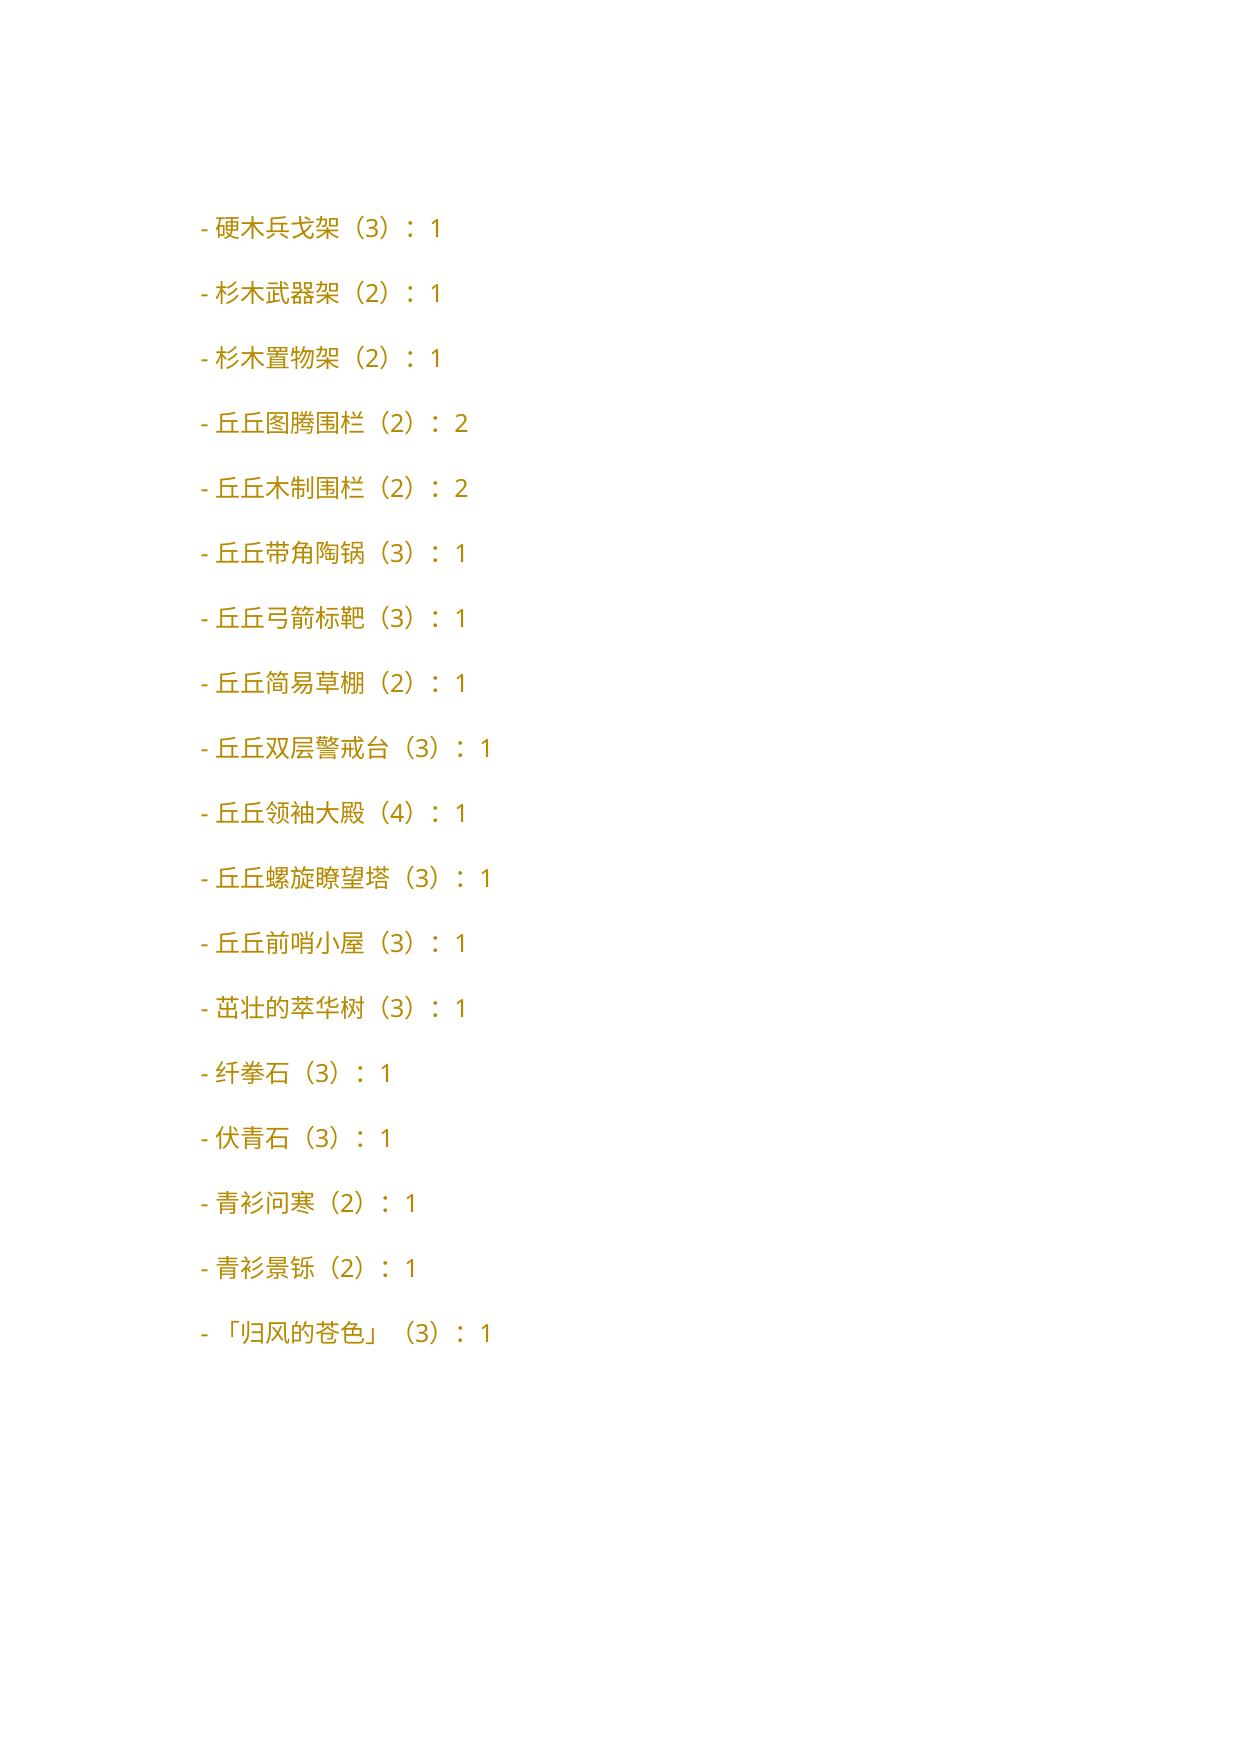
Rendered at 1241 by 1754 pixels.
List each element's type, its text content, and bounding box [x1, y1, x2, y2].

text - 丘丘双层警戒台（3）：1 [187, 714, 1053, 779]
text - 丘丘图腾围栏（2）：2 [187, 389, 1053, 454]
text - 丘丘前哨小屋（3）：1 [187, 909, 1053, 974]
text - 「归风的苍色」（3）：1 [187, 1299, 1053, 1364]
text - 杉木武器架（2）：1 [187, 259, 1053, 324]
text - 丘丘领袖大殿（4）：1 [187, 779, 1053, 844]
text - 丘丘简易草棚（2）：1 [187, 649, 1053, 714]
text - 青衫景铄（2）：1 [187, 1234, 1053, 1299]
text - 青衫问寒（2）：1 [187, 1169, 1053, 1234]
text - 纤拳石（3）：1 [187, 1039, 1053, 1104]
text - 伏青石（3）：1 [187, 1104, 1053, 1169]
text - 丘丘弓箭标靶（3）：1 [187, 584, 1053, 649]
text - 丘丘螺旋瞭望塔（3）：1 [187, 844, 1053, 909]
text - 杉木置物架（2）：1 [187, 324, 1053, 389]
text - 丘丘带角陶锅（3）：1 [187, 519, 1053, 584]
text - 丘丘木制围栏（2）：2 [187, 454, 1053, 519]
text - 硬木兵戈架（3）：1 [187, 194, 1053, 259]
text - 茁壮的萃华树（3）：1 [187, 974, 1053, 1039]
